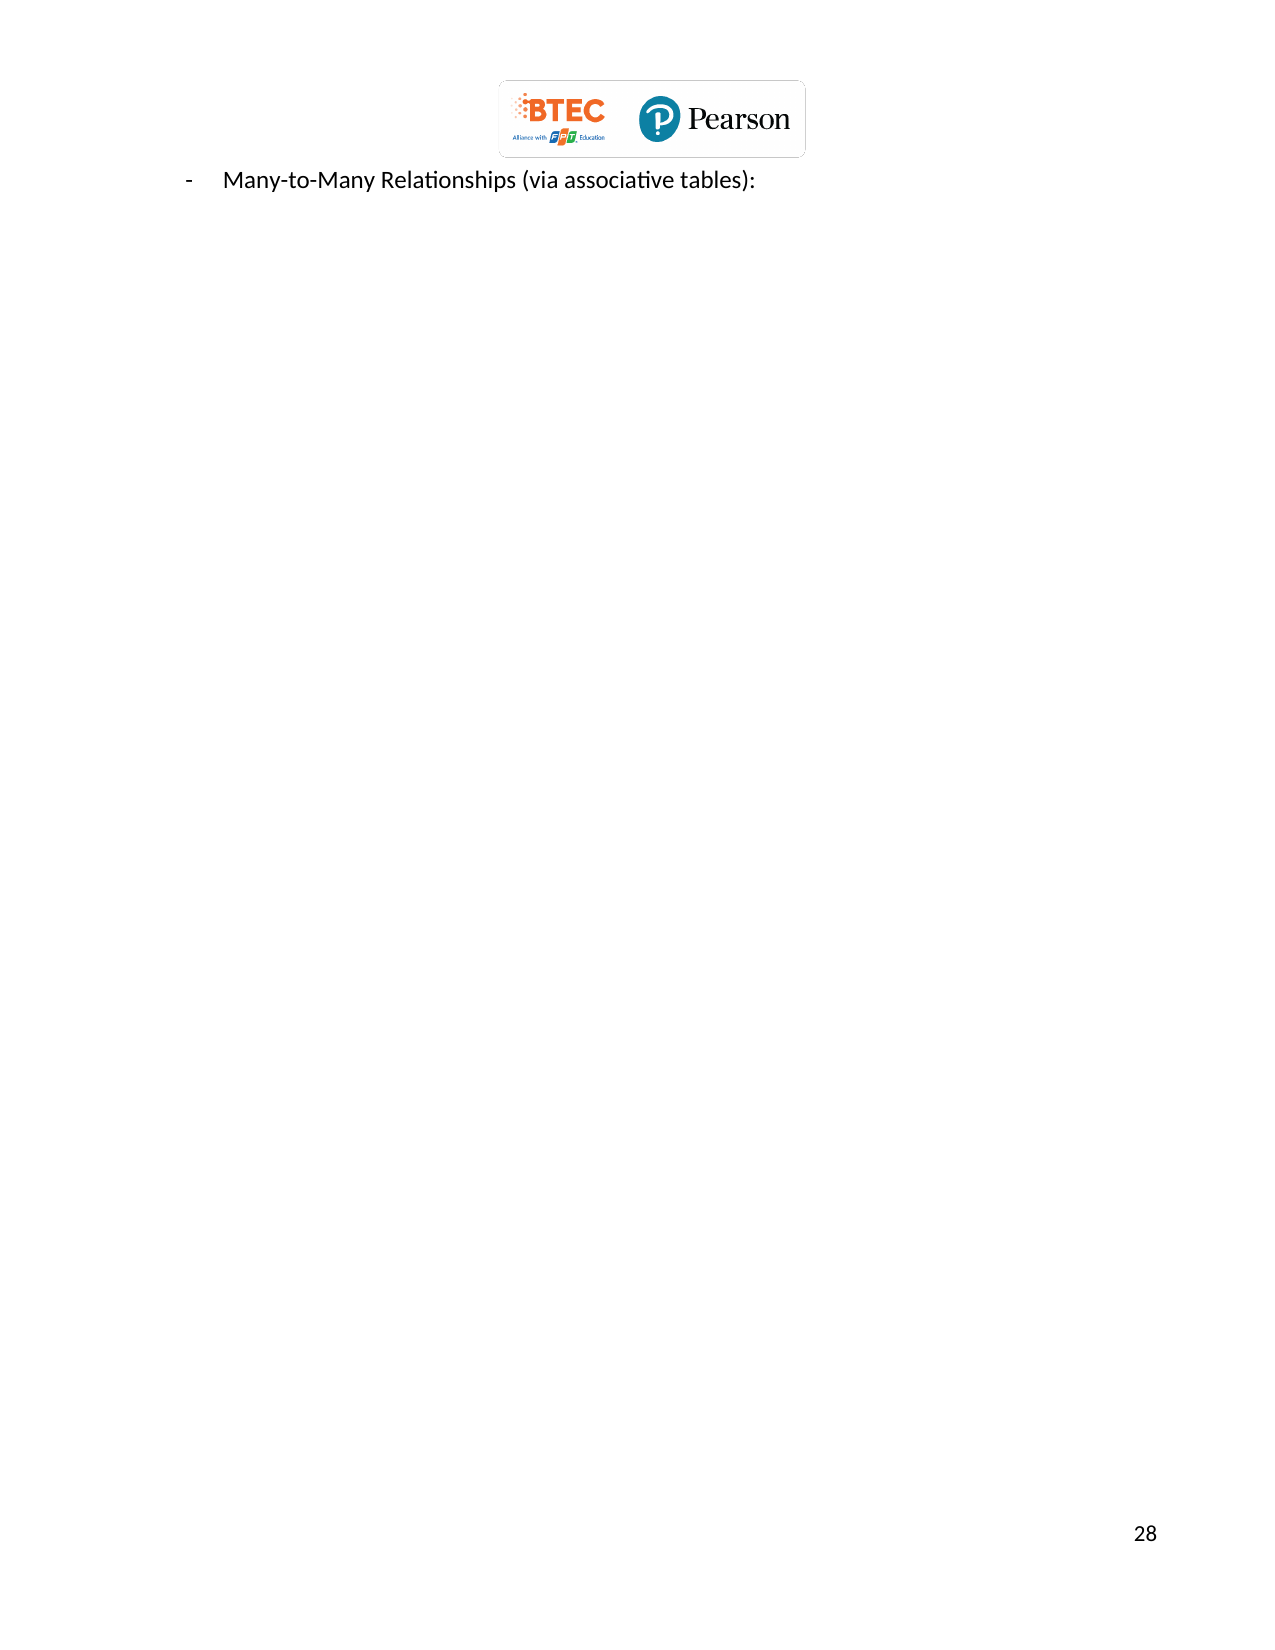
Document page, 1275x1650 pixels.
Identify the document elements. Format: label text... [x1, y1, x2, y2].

picture [492, 75, 812, 164]
list Many-to-Many Relationships (via associative tables): [185, 164, 1157, 194]
